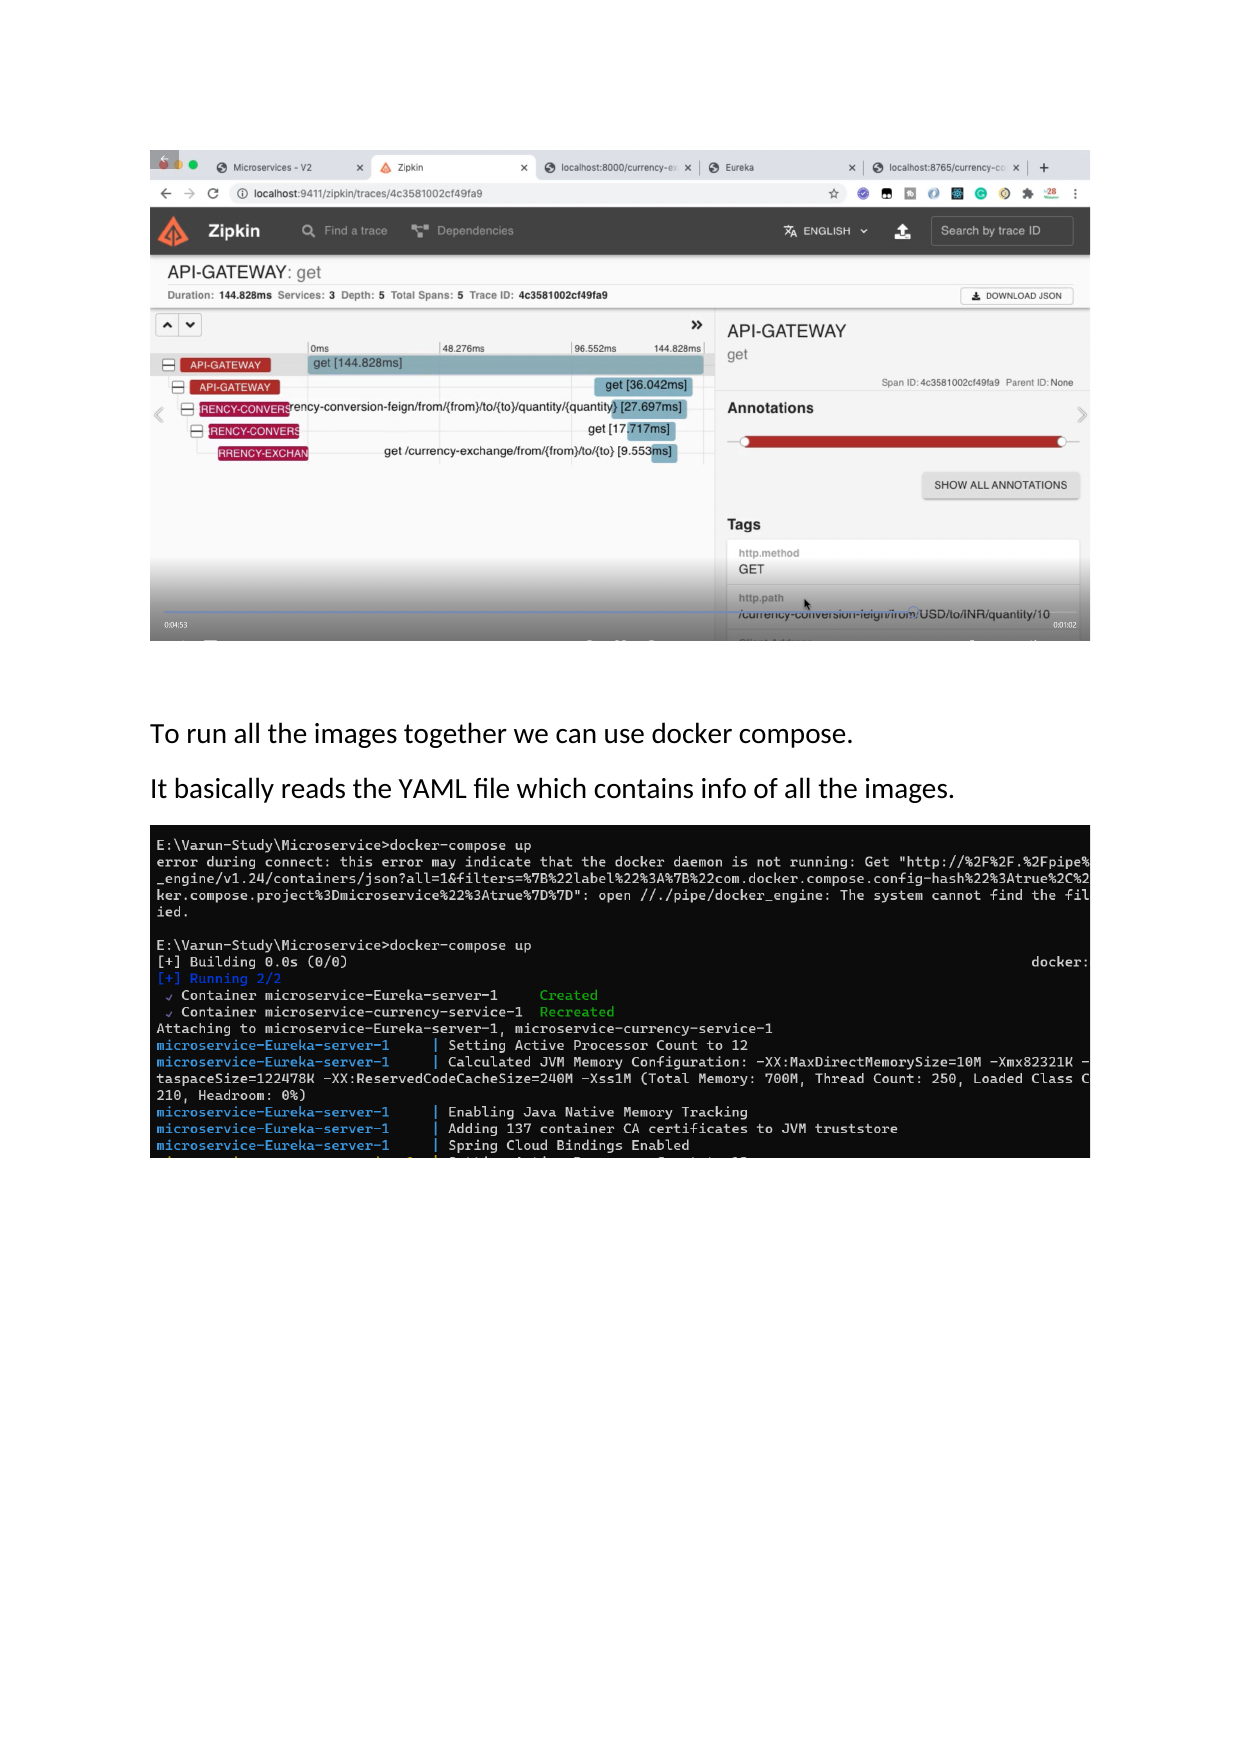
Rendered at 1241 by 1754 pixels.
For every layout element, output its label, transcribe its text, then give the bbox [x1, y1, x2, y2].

picture [150, 825, 1091, 1158]
text To run all the images together we can use docker compose. [150, 715, 1090, 751]
text It basically reads the YAML file which contains info of all the images. [150, 770, 1090, 806]
picture [150, 150, 1091, 641]
